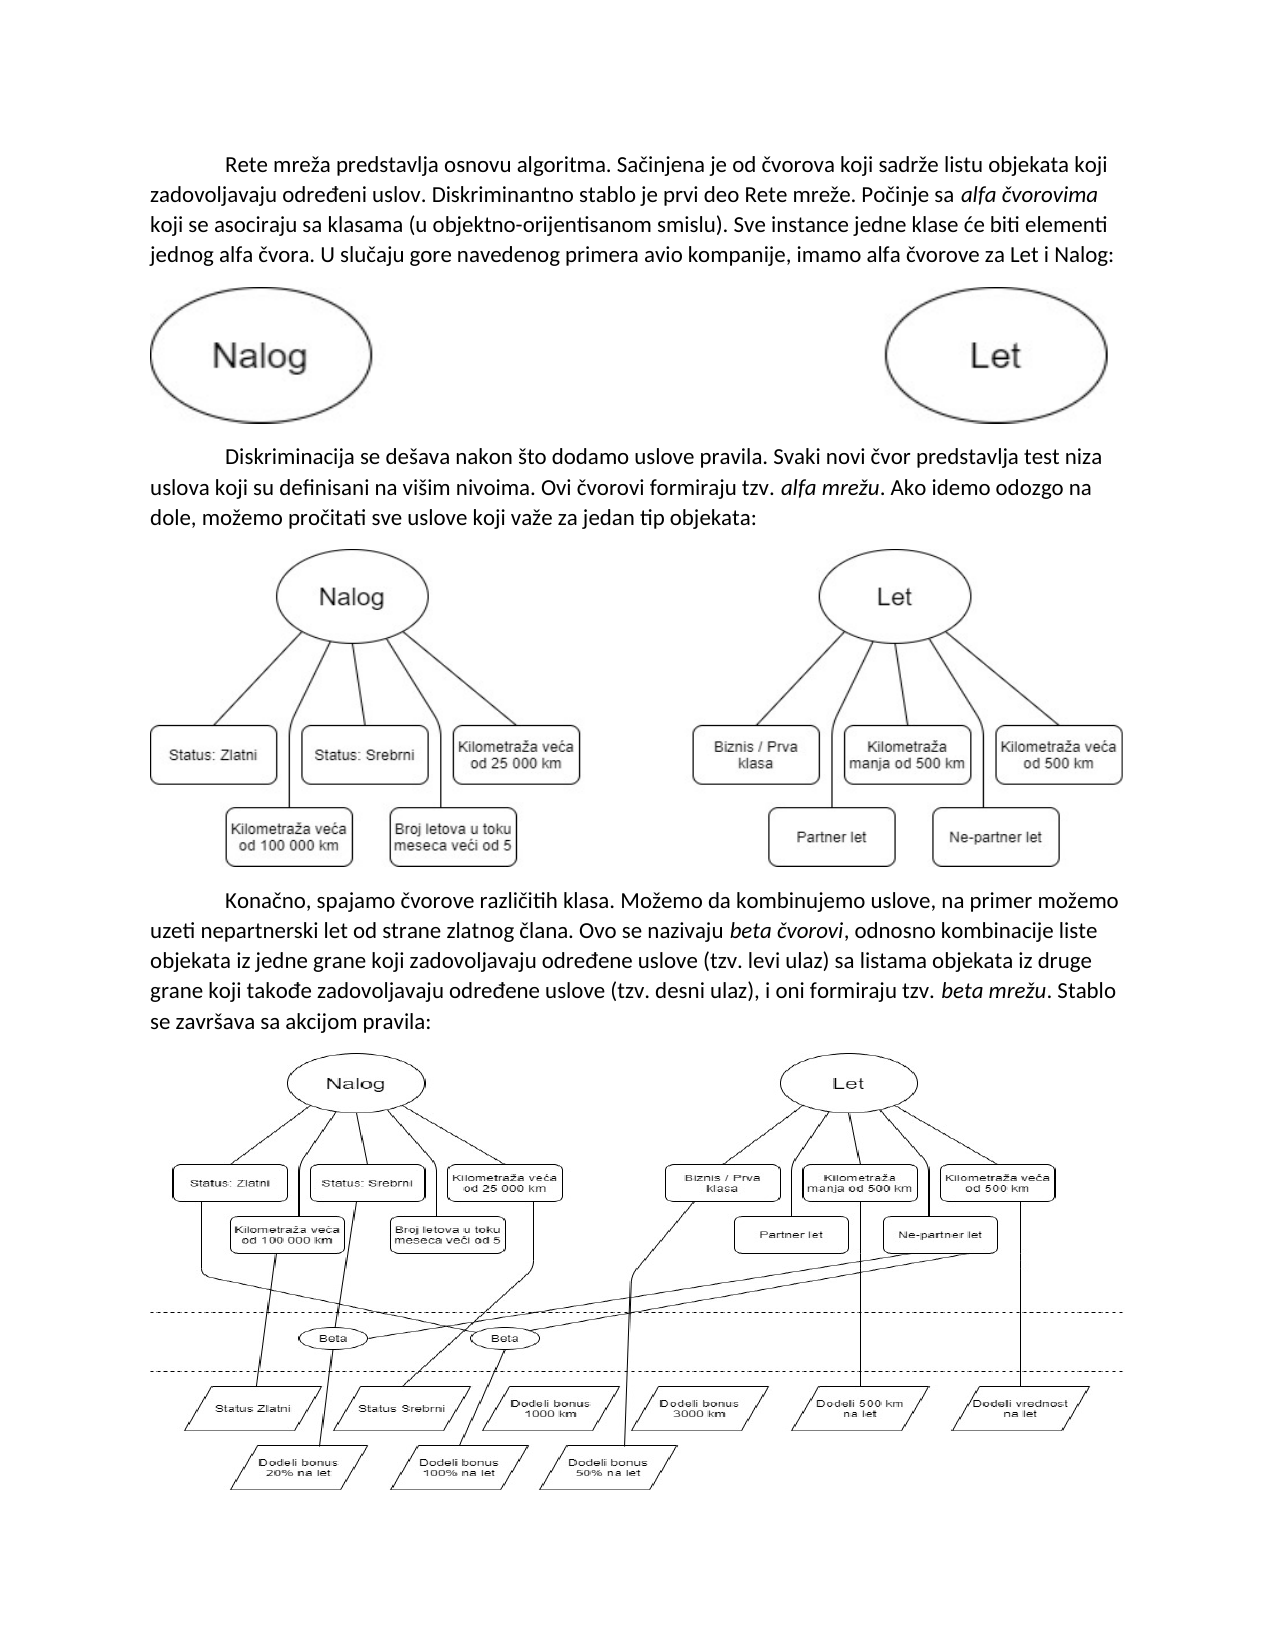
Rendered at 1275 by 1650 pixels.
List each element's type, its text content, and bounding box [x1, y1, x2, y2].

picture [150, 287, 1108, 424]
text Diskriminacija se dešava nakon što dodamo uslove pravila. Svaki novi čvor predstavlja test niza uslova koji su definisani na višim nivoima. Ovi čvorovi formiraju tzv. alfa mrežu. Ako idemo odozgo na dole, možemo pročitati sve uslove koji važe za jedan tip objekata: [150, 442, 1125, 531]
text Konačno, spajamo čvorove različitih klasa. Možemo da kombinujemo uslove, na primer možemo uzeti nepartnerski let od strane zlatnog člana. Ovo se nazivaju beta čvorovi, odnosno kombinacije liste objekata iz jedne grane koji zadovoljavaju određene uslove (tzv. levi ulaz) sa listama objekata iz druge grane koji takođe zadovoljavaju određene uslove (tzv. desni ulaz), i oni formiraju tzv. beta mrežu. Stablo se završava sa akcijom pravila: [150, 886, 1125, 1035]
picture [150, 549, 1123, 867]
text Rete mreža predstavlja osnovu algoritma. Sačinjena je od čvorova koji sadrže listu objekata koji zadovoljavaju određeni uslov. Diskriminantno stablo je prvi deo Rete mreže. Počinje sa alfa čvorovima koji se asociraju sa klasama (u objektno-orijentisanom smislu). Sve instance jedne klase će biti elementi jednog alfa čvora. U slučaju gore navedenog primera avio kompanije, imamo alfa čvorove za Let i Nalog: [150, 150, 1125, 269]
picture [150, 1053, 1125, 1490]
